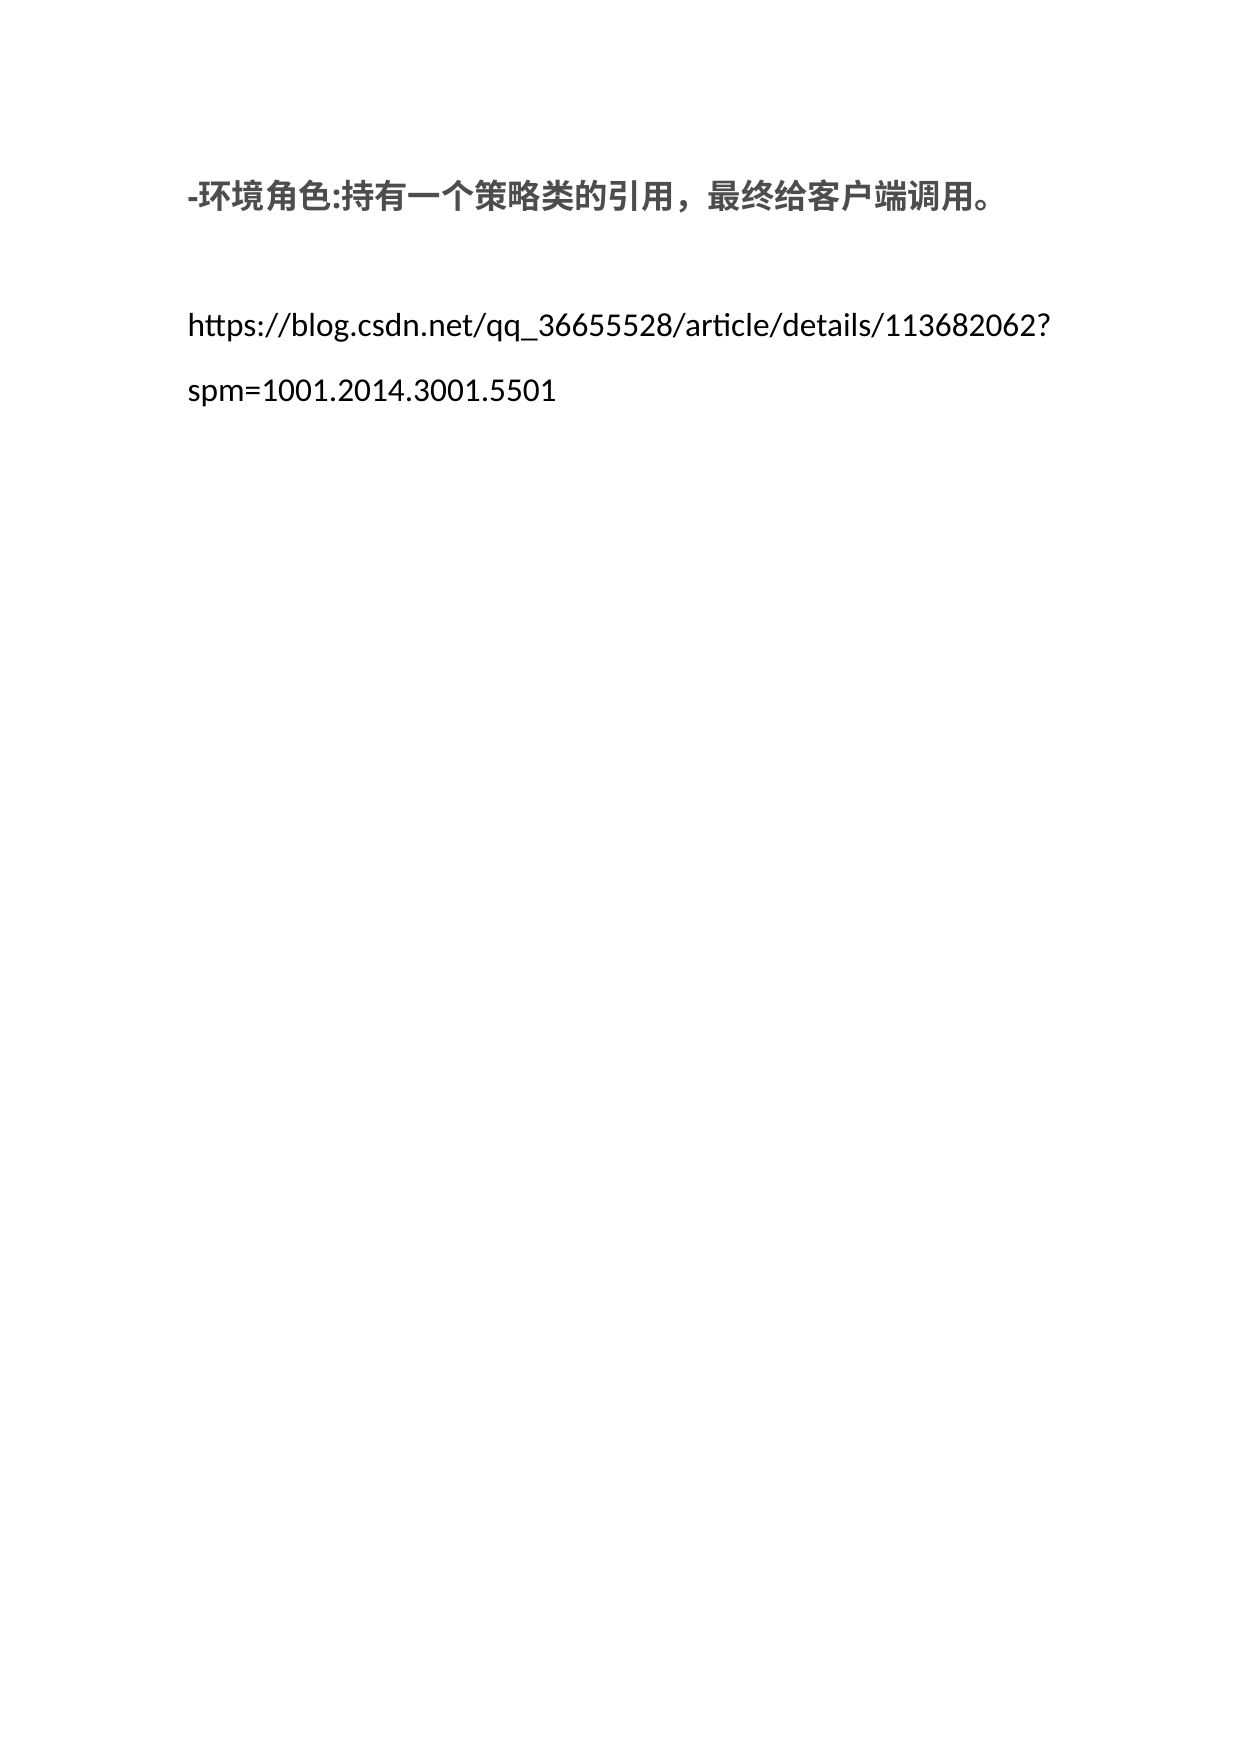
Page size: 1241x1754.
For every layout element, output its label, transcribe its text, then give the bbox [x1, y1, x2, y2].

text https://blog.csdn.net/qq_36655528/article/details/113682062?spm=1001.2014.3001.5501 [187, 292, 1053, 422]
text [187, 162, 1053, 227]
